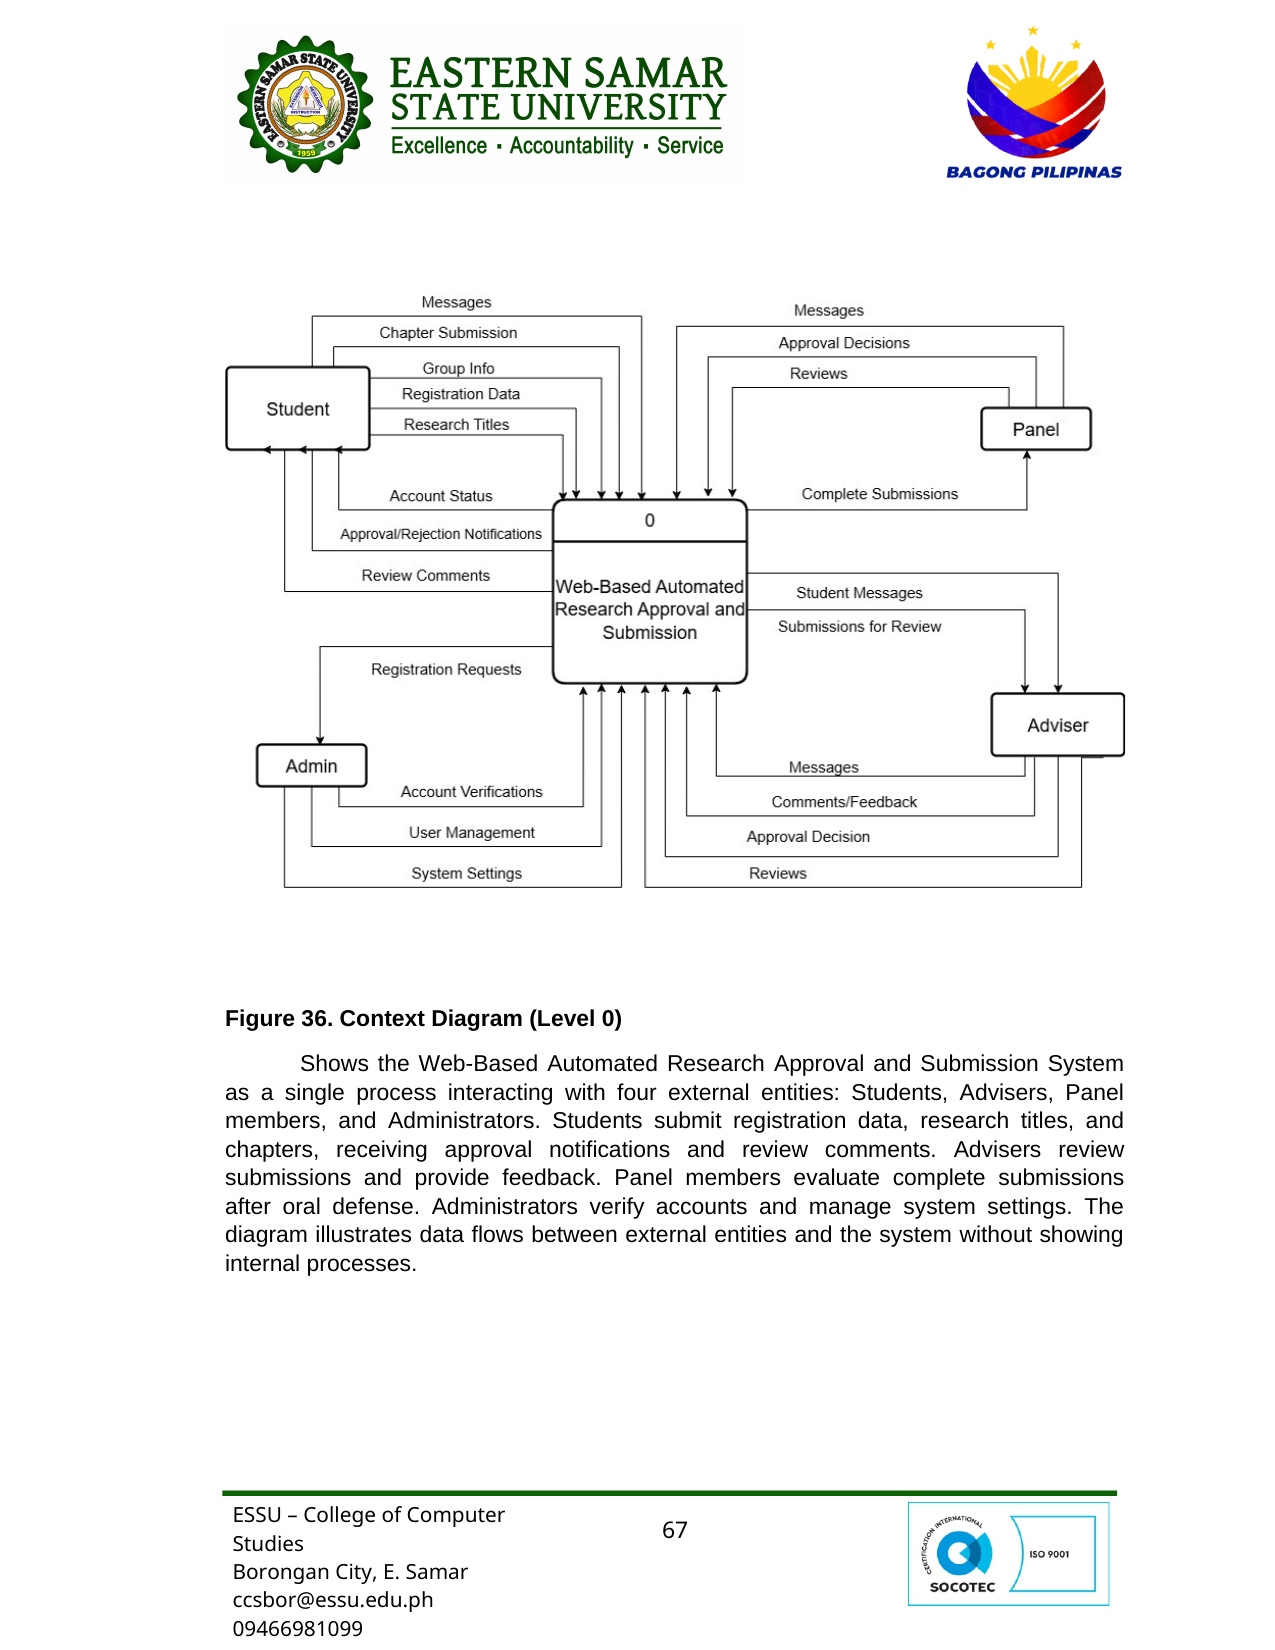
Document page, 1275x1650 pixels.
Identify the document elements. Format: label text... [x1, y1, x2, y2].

picture [222, 1488, 1118, 1498]
text Shows the Web-Based Automated Research Approval and Submission System as a single process interacting with four external entities: Students, Advisers, Panel members, and Administrators. Students submit registration data, research titles, and chapters, receiving approval notifications and review comments. Advisers review submissions and provide feedback. Panel members evaluate complete submissions after oral defense. Administrators verify accounts and manage system settings. The diagram illustrates data flows between external entities and the system without showing internal processes. [225, 1050, 1125, 1276]
picture [225, 24, 743, 184]
text Figure 36. Context Diagram (Level 0) [225, 1005, 1125, 1032]
picture [225, 285, 1125, 896]
picture [941, 22, 1125, 182]
picture [907, 1502, 1110, 1604]
